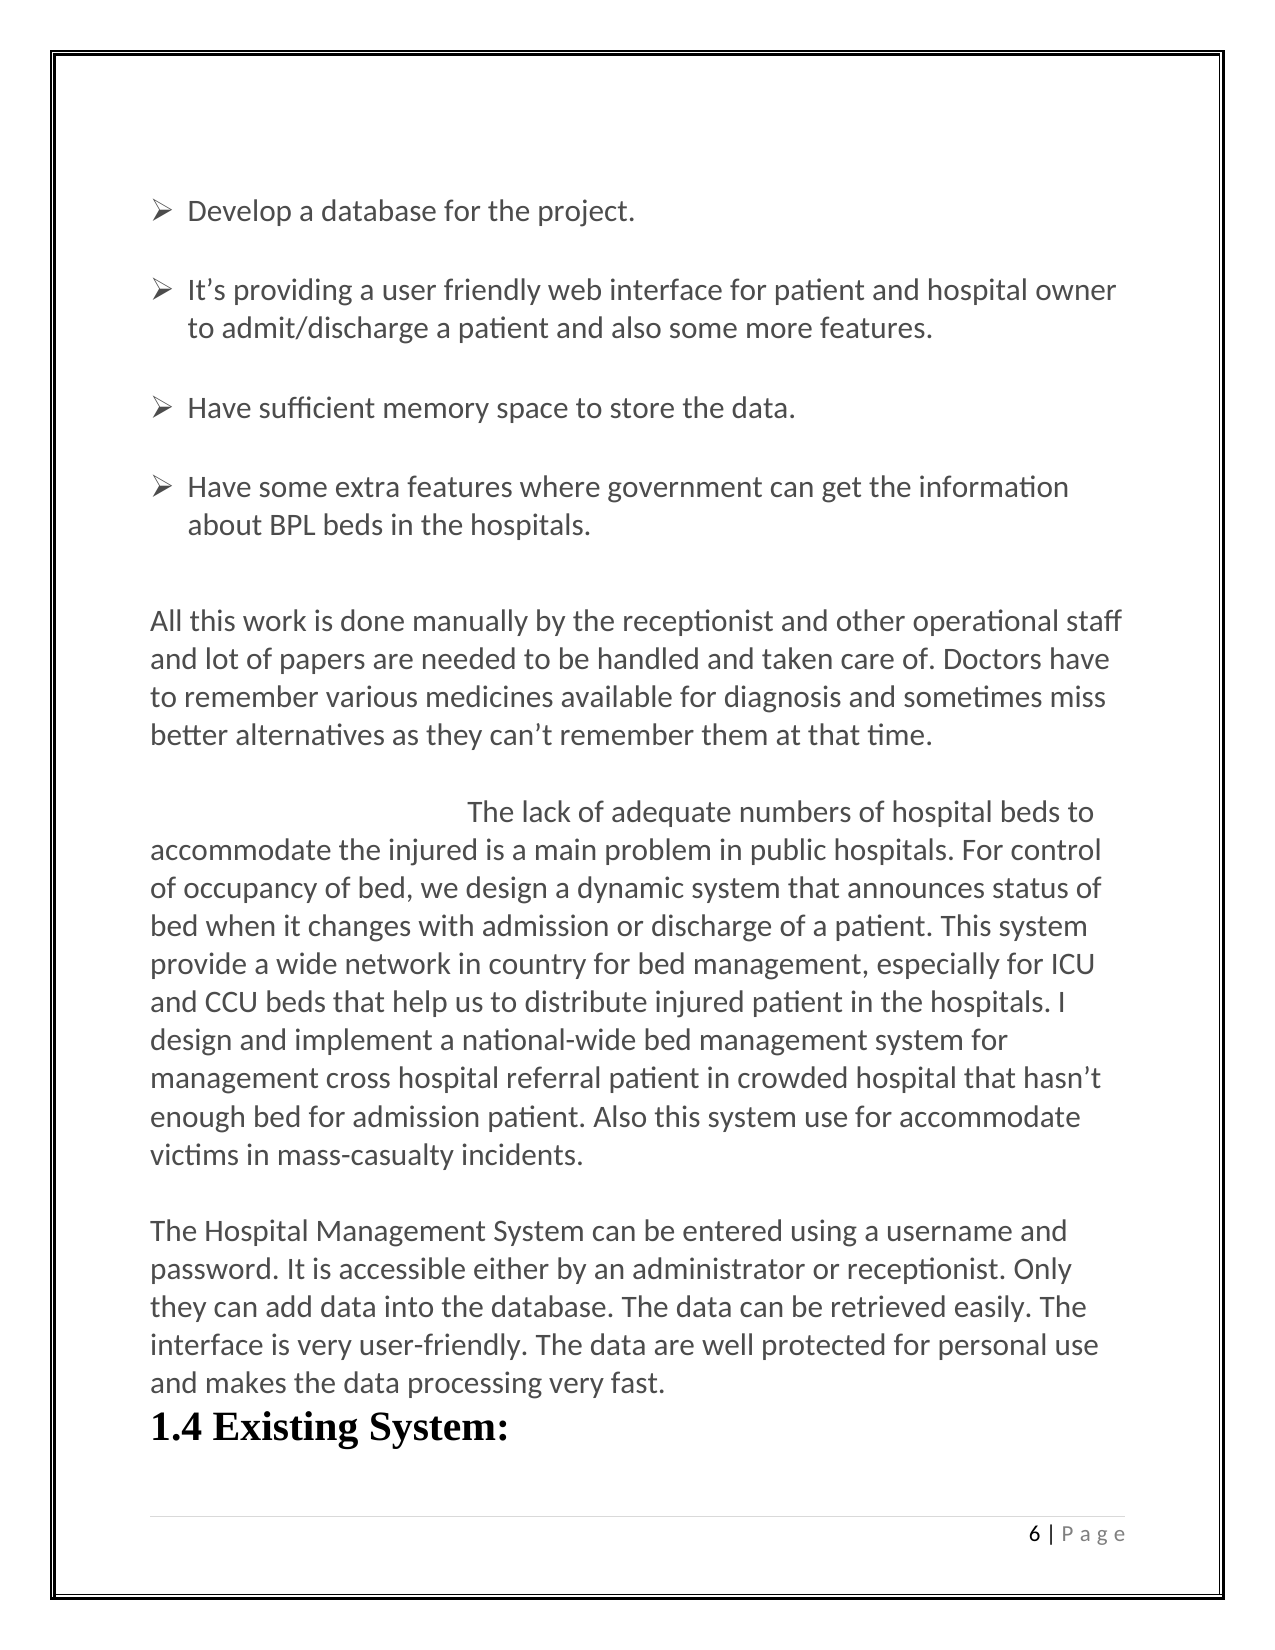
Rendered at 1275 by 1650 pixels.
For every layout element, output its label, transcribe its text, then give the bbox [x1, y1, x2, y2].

text The lack of adequate numbers of hospital beds to accommodate the injured is a main problem in public hospitals. For control of occupancy of bed, we design a dynamic system that announces status of bed when it changes with admission or discharge of a patient. This system provide a wide network in country for bed management, especially for ICU and CCU beds that help us to distribute injured patient in the hospitals. I design and implement a national-wide bed management system for management cross hospital referral patient in crowded hospital that hasn’t enough bed for admission patient. Also this system use for accommodate victims in mass-casualty incidents. [150, 792, 1125, 1173]
text The Hospital Management System can be entered using a username and password. It is accessible either by an administrator or receptionist. Only they can add data into the database. The data can be retrieved easily. The interface is very user-friendly. The data are well protected for personal use and makes the data processing very fast. [150, 1211, 1125, 1402]
list Have some extra features where government can get the information about BPL beds in the hospitals. [150, 467, 1125, 543]
text All this work is done manually by the receptionist and other operational staff and lot of papers are needed to be handled and taken care of. Doctors have to remember various medicines available for diagnosis and sometimes miss better alternatives as they can’t remember them at that time. [150, 601, 1125, 754]
list Have sufficient memory space to store the data. [150, 388, 1125, 426]
list Develop a database for the project. [150, 191, 1125, 229]
text 1.4 Existing System: [150, 1402, 1125, 1450]
list It’s providing a user friendly web interface for patient and hospital owner to admit/discharge a patient and also some more features. [150, 270, 1125, 347]
